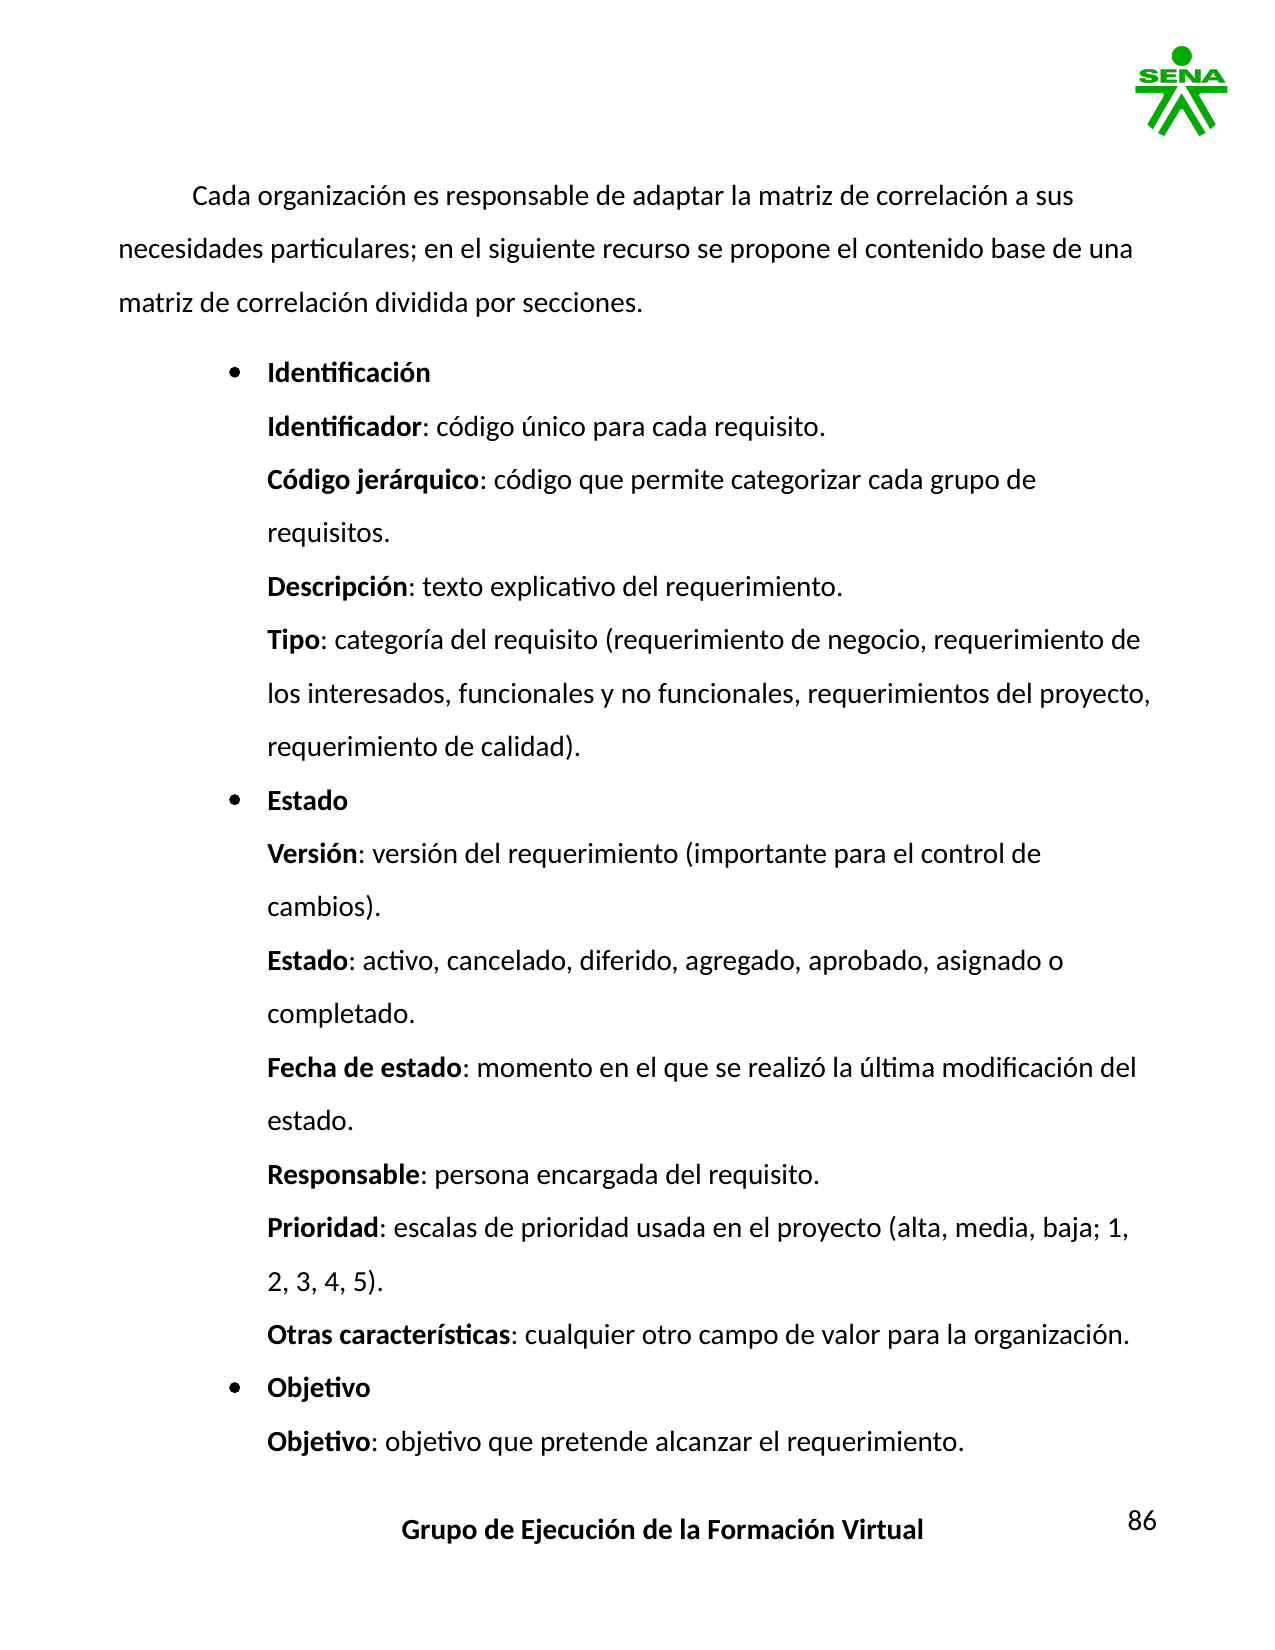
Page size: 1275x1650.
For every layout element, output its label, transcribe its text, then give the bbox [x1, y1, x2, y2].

list Identificador: código único para cada requisito. [267, 408, 1157, 443]
list Estado [229, 782, 1157, 817]
list Objetivo [229, 1369, 1157, 1405]
list Otras características: cualquier otro campo de valor para la organización. [267, 1316, 1157, 1352]
list Código jerárquico: código que permite categorizar cada grupo de requisitos. [267, 461, 1157, 550]
list Responsable: persona encargada del requisito. [267, 1156, 1157, 1191]
list Objetivo: objetivo que pretende alcanzar el requerimiento. [267, 1423, 1157, 1458]
list Fecha de estado: momento en el que se realizó la última modificación del estado. [267, 1049, 1157, 1138]
list Identificación [229, 354, 1157, 390]
list Tipo: categoría del requisito (requerimiento de negocio, requerimiento de los interesados, funcionales y no funcionales, requerimientos del proyecto, requerimiento de calidad). [267, 621, 1157, 764]
list Versión: versión del requerimiento (importante para el control de cambios). [267, 835, 1157, 924]
list Estado: activo, cancelado, diferido, agregado, aprobado, asignado o completado. [267, 942, 1157, 1031]
list Descripción: texto explicativo del requerimiento. [267, 568, 1157, 603]
picture [1135, 46, 1228, 136]
list Prioridad: escalas de prioridad usada en el proyecto (alta, media, baja; 1, 2, 3, 4, 5). [267, 1209, 1157, 1298]
text Cada organización es responsable de adaptar la matriz de correlación a sus necesidades particulares; en el siguiente recurso se propone el contenido base de una matriz de correlación dividida por secciones. [118, 177, 1157, 320]
